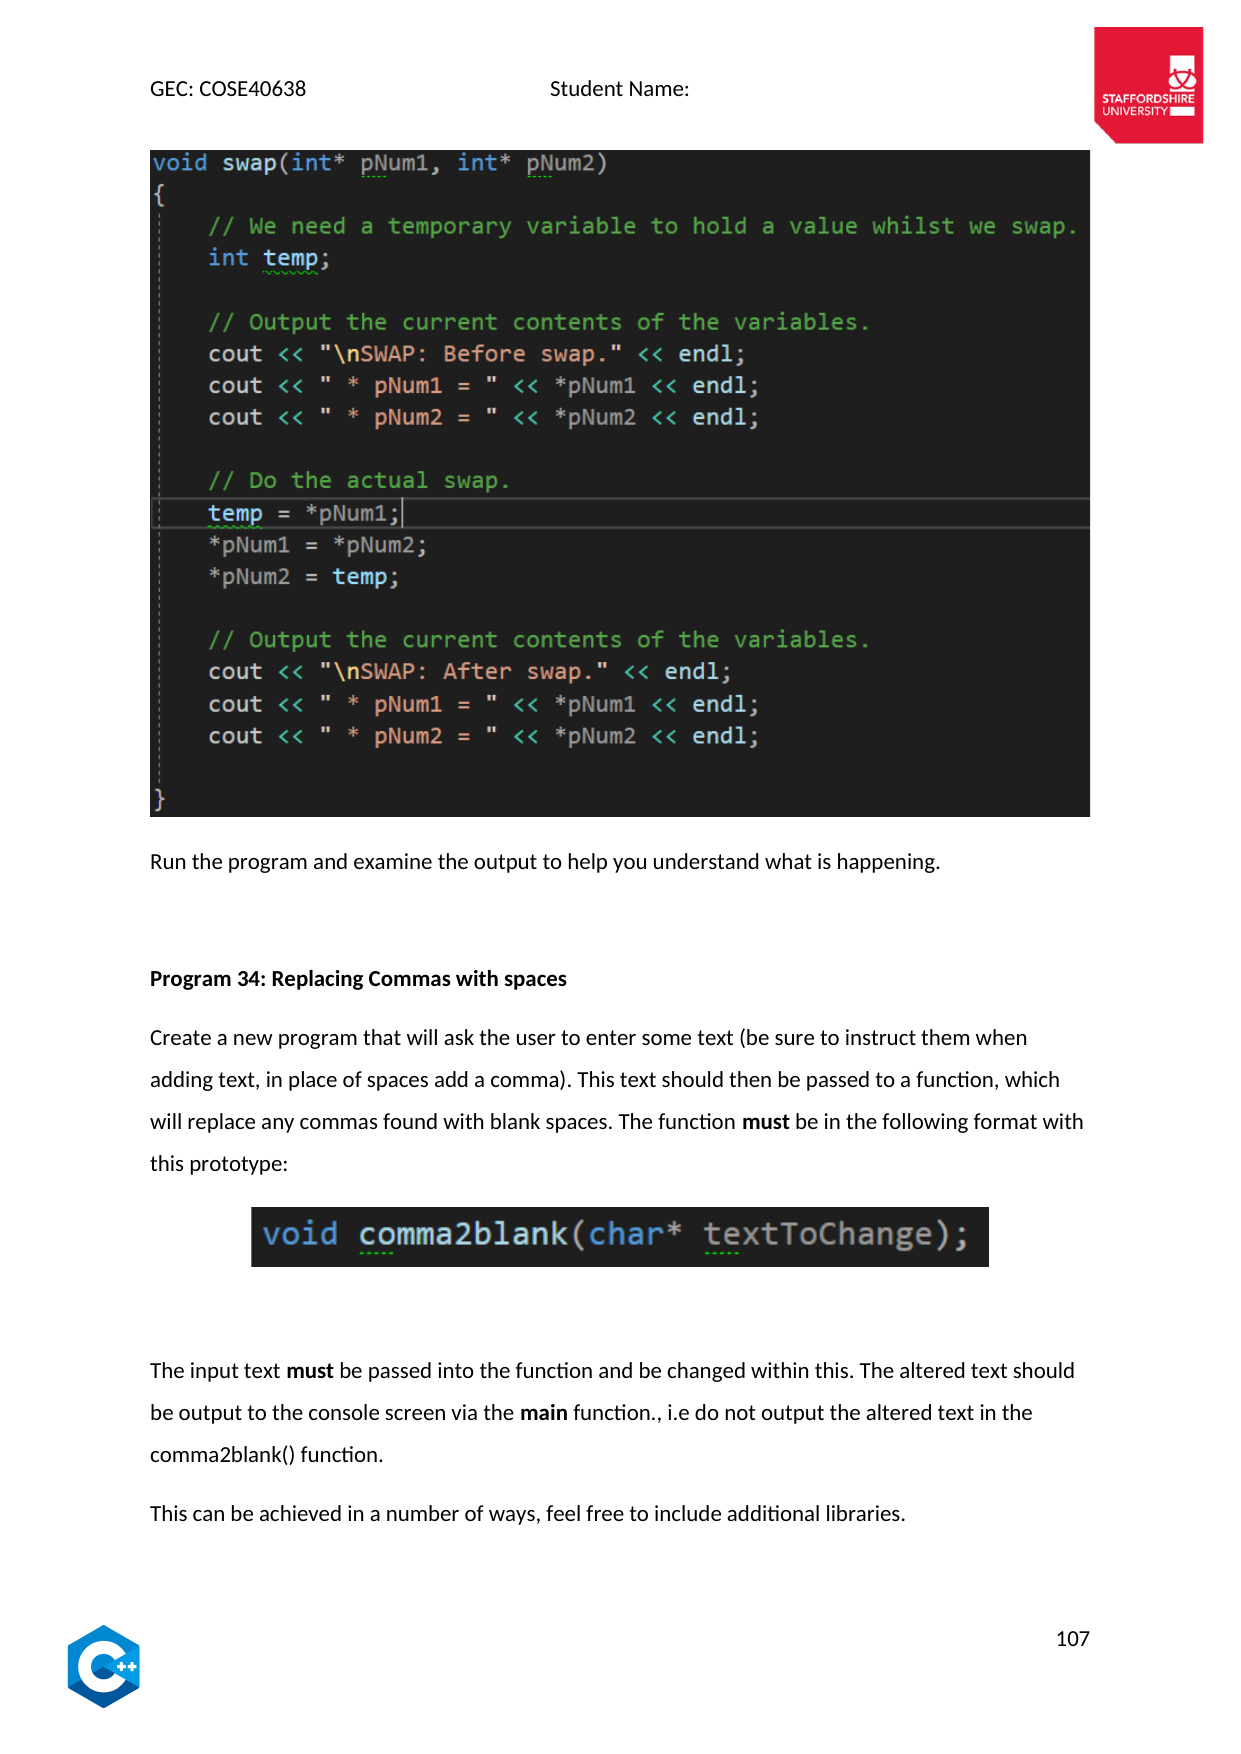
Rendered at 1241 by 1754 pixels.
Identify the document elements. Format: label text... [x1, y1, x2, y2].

picture [53, 1625, 150, 1708]
text Run the program and examine the output to help you understand what is happening. [150, 847, 1090, 875]
text Program 34: Replacing Commas with spaces [150, 964, 1090, 992]
text Create a new program that will ask the user to enter some text (be sure to instruct them when adding text, in place of spaces add a comma). This text should then be passed to a function, which will replace any commas found with blank spaces. The function must be in the following format with this prototype: [150, 1023, 1090, 1177]
text This can be achieved in a number of ways, feel free to include additional libraries. [150, 1499, 1090, 1527]
text The input text must be passed into the function and be changed within this. The altered text should be output to the console screen via the main function., i.e do not output the altered text in the comma2blank() function. [150, 1356, 1090, 1468]
picture [1088, 27, 1209, 148]
picture [150, 150, 1091, 817]
picture [251, 1207, 989, 1267]
